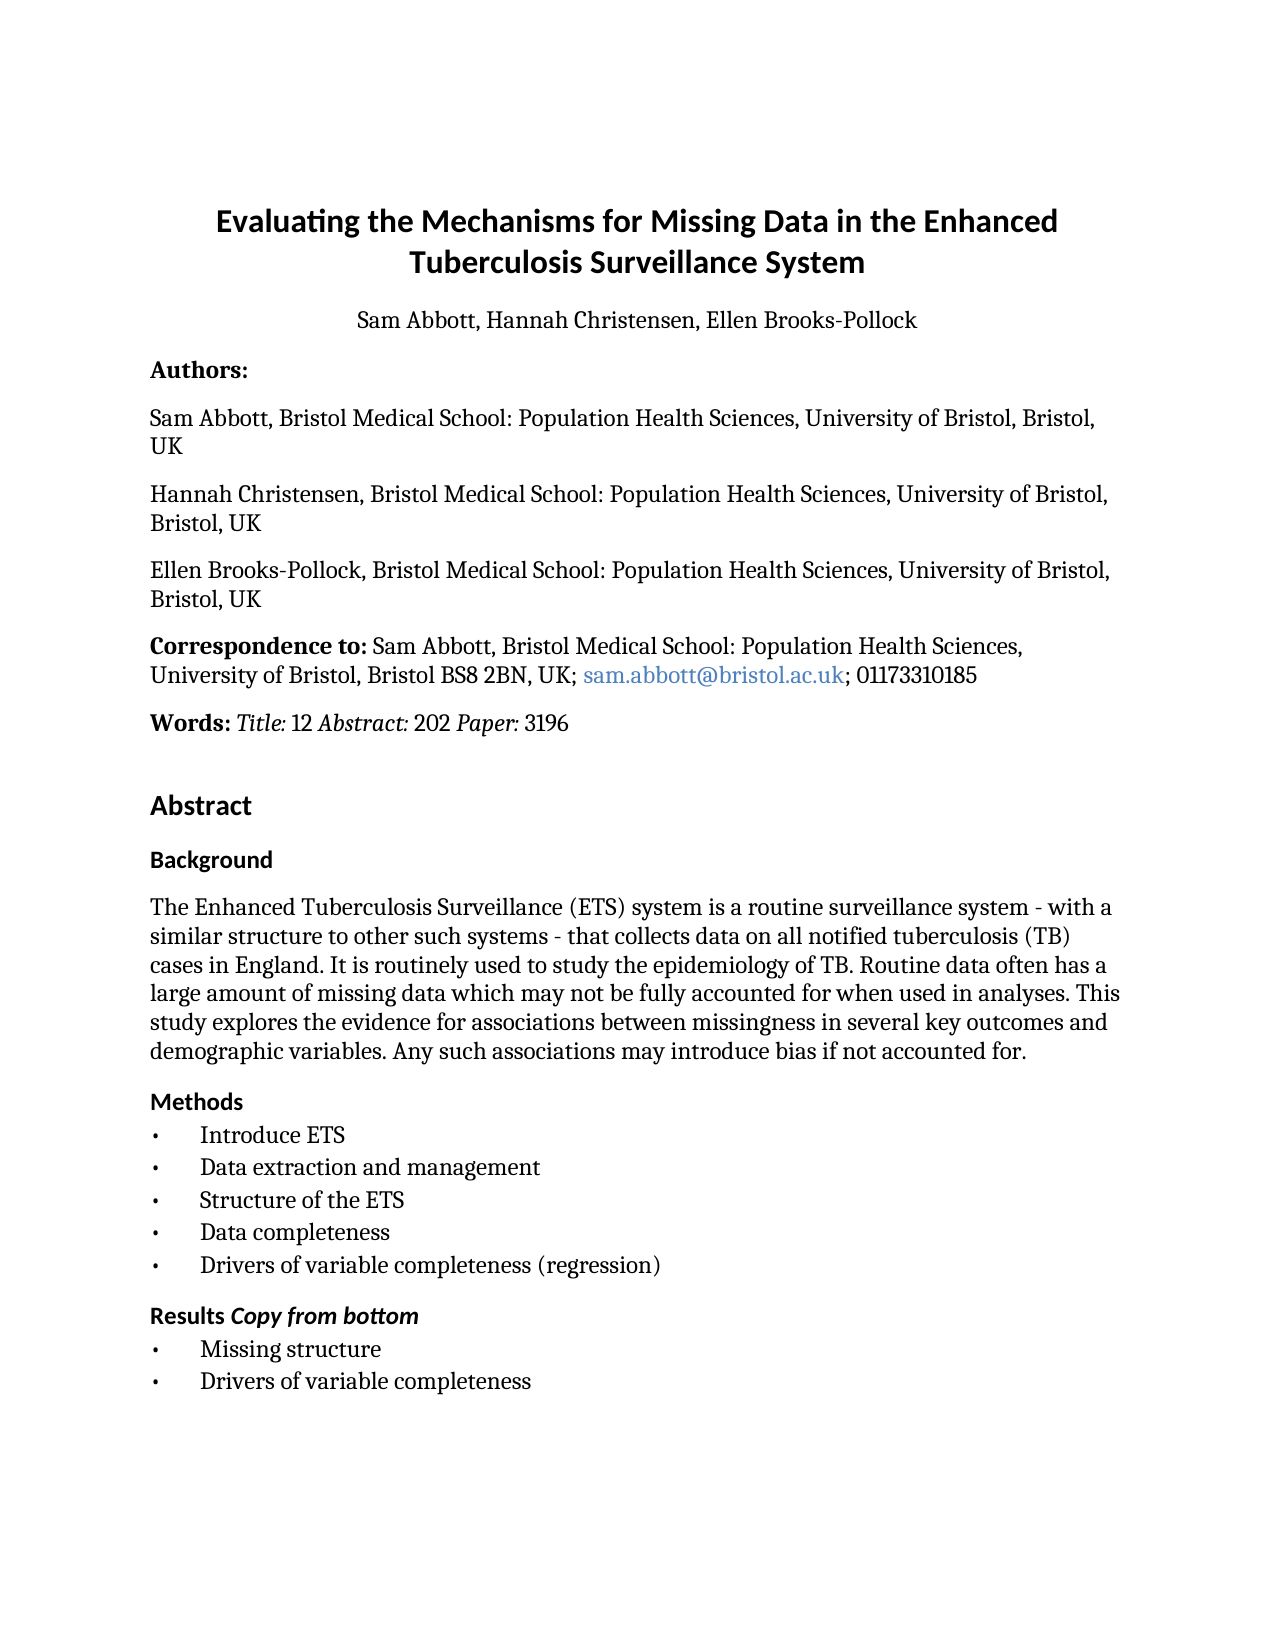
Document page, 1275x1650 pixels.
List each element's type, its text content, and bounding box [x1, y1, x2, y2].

text Words: Title: 12 Abstract: 202 Paper: 3196 [150, 708, 1125, 737]
text Sam Abbott, Bristol Medical School: Population Health Sciences, University of Bristol, Bristol, UK [150, 403, 1125, 461]
text Ellen Brooks-Pollock, Bristol Medical School: Population Health Sciences, University of Bristol, Bristol, UK [150, 556, 1125, 613]
text The Enhanced Tuberculosis Surveillance (ETS) system is a routine surveillance system - with a similar structure to other such systems - that collects data on all notified tuberculosis (TB) cases in England. It is routinely used to study the epidemiology of TB. Routine data often has a large amount of missing data which may not be fully accounted for when used in analyses. This study explores the evidence for associations between missingness in several key outcomes and demographic variables. Any such associations may introduce bias if not accounted for. [150, 893, 1125, 1066]
list Introduce ETS [150, 1121, 1125, 1149]
text Hannah Christensen, Bristol Medical School: Population Health Sciences, University of Bristol, Bristol, UK [150, 480, 1125, 537]
text Sam Abbott, Hannah Christensen, Ellen Brooks-Pollock [150, 306, 1125, 335]
list Drivers of variable completeness (regression) [150, 1251, 1125, 1279]
text Authors: [150, 356, 1125, 385]
list Data extraction and management [150, 1153, 1125, 1182]
subtitle Results Copy from bottom [150, 1300, 1125, 1331]
list Structure of the ETS [150, 1186, 1125, 1214]
list Drivers of variable completeness [150, 1367, 1125, 1396]
list Data completeness [150, 1218, 1125, 1247]
subtitle Background [150, 844, 1125, 874]
subtitle Methods [150, 1086, 1125, 1117]
subtitle Abstract [150, 787, 1125, 823]
list Missing structure [150, 1334, 1125, 1363]
text Correspondence to: Sam Abbott, Bristol Medical School: Population Health Sciences, University of Bristol, Bristol BS8 2BN, UK; sam.abbott@bristol.ac.uk; 01173310185 [150, 632, 1125, 690]
title Evaluating the Mechanisms for Missing Data in the Enhanced Tuberculosis Surveillance System [150, 200, 1125, 281]
